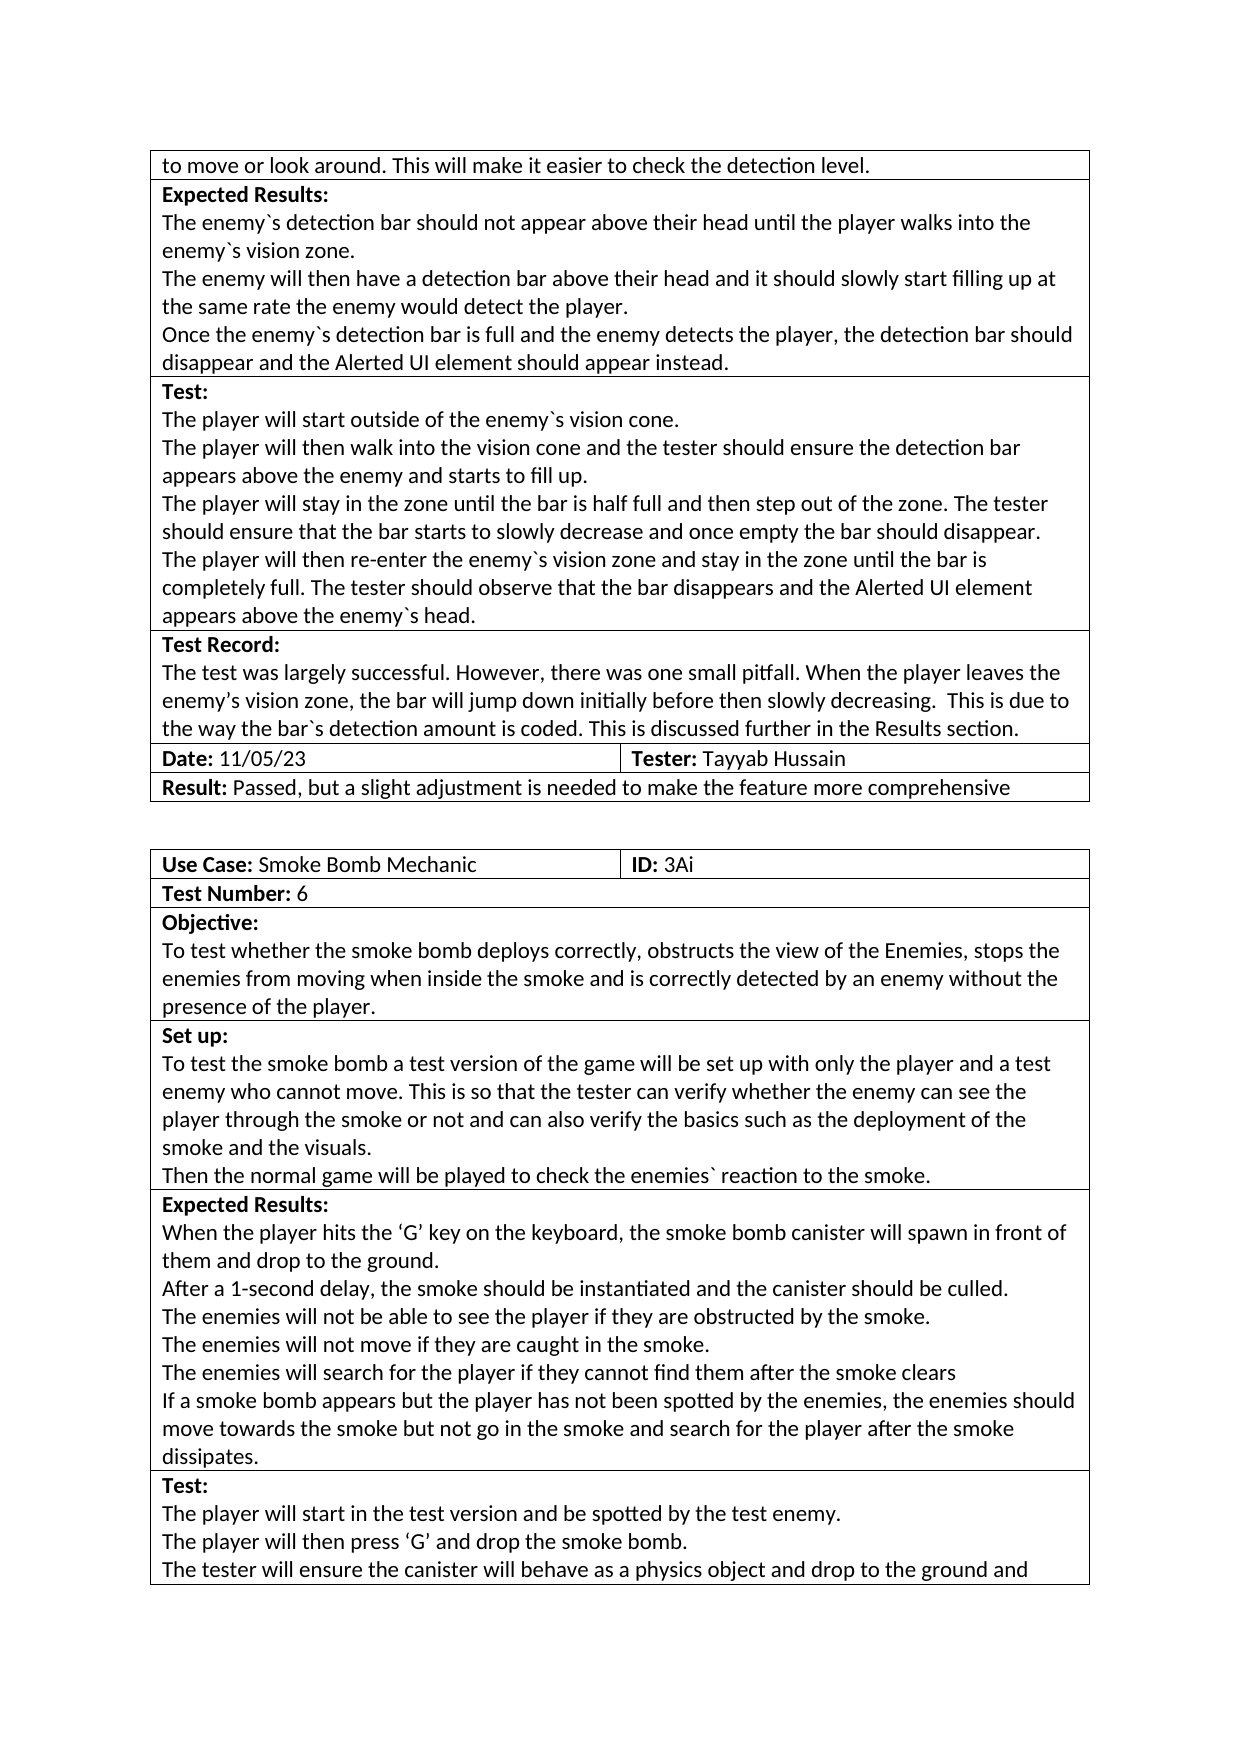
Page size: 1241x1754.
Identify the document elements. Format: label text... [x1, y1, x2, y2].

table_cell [151, 151, 1089, 179]
table_cell Objective: To test whether the smoke bomb deploys correctly, obstructs the view of the Enemies, stops the enemies from moving when inside the smoke and is correctly detected by an enemy without the presence of the player. [151, 908, 1089, 1020]
table_cell Result: Passed, but a slight adjustment is needed to make the feature more comprehensive [151, 773, 1089, 801]
table_cell Test Number: 6 [151, 879, 1089, 907]
table_header Use Case: Smoke Bomb Mechanic [151, 850, 620, 878]
table_cell Test: The player will start outside of the enemy`s vision cone. The player will then walk into the vision cone and the tester should ensure the detection bar appears above the enemy and starts to fill up. The player will stay in the zone until the bar is half full and then step out of the zone. The tester should ensure that the bar starts to slowly decrease and once empty the bar should disappear. The player will then re-enter the enemy`s vision zone and stay in the zone until the bar is completely full. The tester should observe that the bar disappears and the Alerted UI element appears above the enemy`s head. [151, 377, 1089, 629]
table_cell Date: 11/05/23 [151, 744, 620, 772]
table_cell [151, 1471, 1089, 1583]
table_cell Expected Results: When the player hits the ‘G’ key on the keyboard, the smoke bomb canister will spawn in front of them and drop to the ground. After a 1-second delay, the smoke should be instantiated and the canister should be culled. The enemies will not be able to see the player if they are obstructed by the smoke. The enemies will not move if they are caught in the smoke. The enemies will search for the player if they cannot find them after the smoke clears If a smoke bomb appears but the player has not been spotted by the enemies, the enemies should move towards the smoke but not go in the smoke and search for the player after the smoke dissipates. [151, 1190, 1089, 1470]
table_cell Tester: Tayyab Hussain [621, 744, 1089, 772]
table_cell Test Record: The test was largely successful. However, there was one small pitfall. When the player leaves the enemy’s vision zone, the bar will jump down initially before then slowly decreasing. This is due to the way the bar`s detection amount is coded. This is discussed further in the Results section. [151, 631, 1089, 743]
table_header ID: 3Ai [621, 850, 1089, 878]
table_cell Expected Results: The enemy`s detection bar should not appear above their head until the player walks into the enemy`s vision zone. The enemy will then have a detection bar above their head and it should slowly start filling up at the same rate the enemy would detect the player. Once the enemy`s detection bar is full and the enemy detects the player, the detection bar should disappear and the Alerted UI element should appear instead. [151, 180, 1089, 376]
table_cell Set up: To test the smoke bomb a test version of the game will be set up with only the player and a test enemy who cannot move. This is so that the tester can verify whether the enemy can see the player through the smoke or not and can also verify the basics such as the deployment of the smoke and the visuals. Then the normal game will be played to check the enemies` reaction to the smoke. [151, 1021, 1089, 1189]
